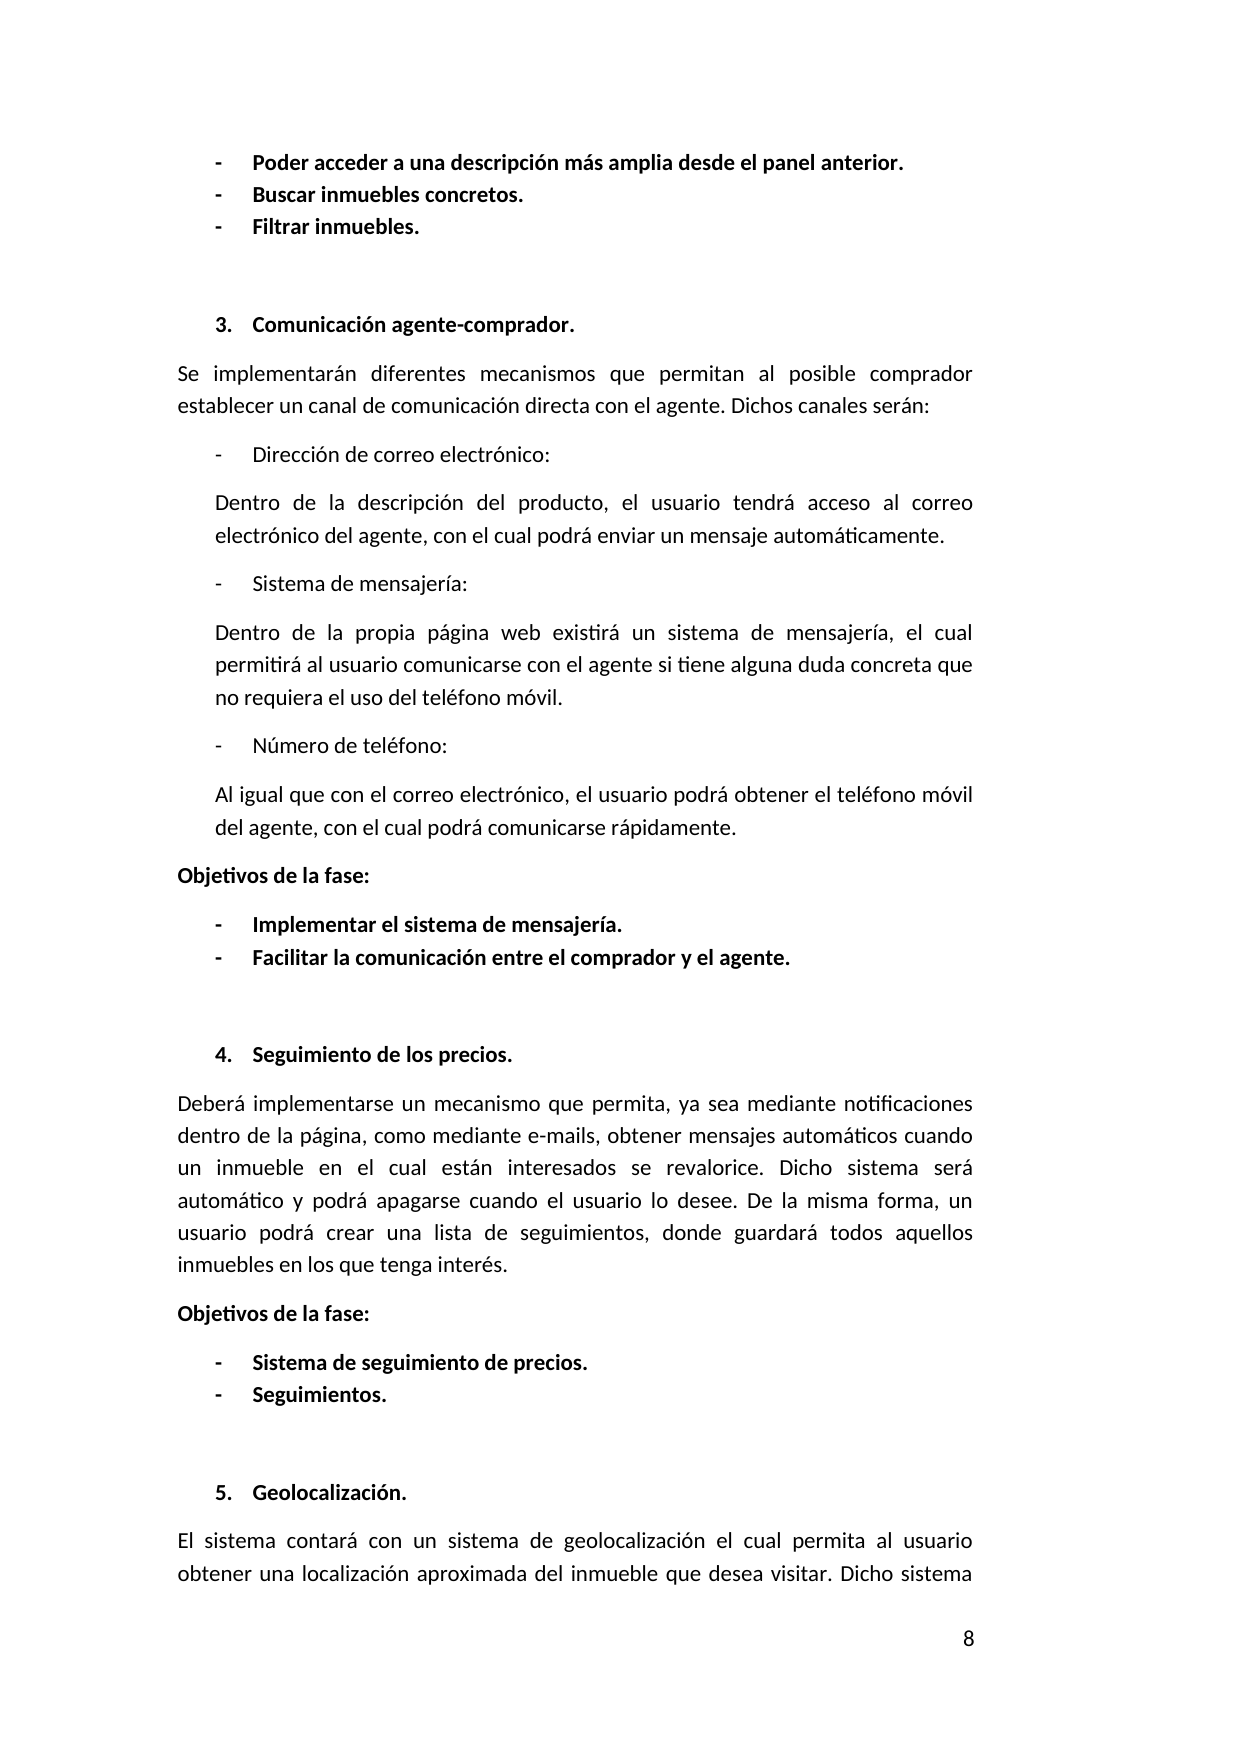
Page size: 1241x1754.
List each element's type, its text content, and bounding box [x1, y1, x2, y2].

text Dentro de la propia página web existirá un sistema de mensajería, el cual permitirá al usuario comunicarse con el agente si tiene alguna duda concreta que no requiera el uso del teléfono móvil. [215, 618, 974, 711]
list Comunicación agente-comprador. [215, 310, 974, 338]
list Seguimientos. [215, 1380, 974, 1408]
list Filtrar inmuebles. [215, 212, 974, 240]
text Dentro de la descripción del producto, el usuario tendrá acceso al correo electrónico del agente, con el cual podrá enviar un mensaje automáticamente. [215, 488, 974, 549]
text Se implementarán diferentes mecanismos que permitan al posible comprador establecer un canal de comunicación directa con el agente. Dichos canales serán: [177, 359, 974, 419]
list Facilitar la comunicación entre el comprador y el agente. [215, 943, 974, 971]
list Sistema de seguimiento de precios. [215, 1348, 974, 1376]
list Número de teléfono: [215, 732, 974, 760]
text Objetivos de la fase: [177, 862, 974, 889]
list Poder acceder a una descripción más amplia desde el panel anterior. [215, 148, 974, 176]
list Geolocalización. [215, 1478, 974, 1506]
list Dirección de correo electrónico: [215, 440, 974, 468]
list Implementar el sistema de mensajería. [215, 910, 974, 938]
list Sistema de mensajería: [215, 569, 974, 598]
text Deberá implementarse un mecanismo que permita, ya sea mediante notificaciones dentro de la página, como mediante e-mails, obtener mensajes automáticos cuando un inmueble en el cual están interesados se revalorice. Dicho sistema será automático y podrá apagarse cuando el usuario lo desee. De la misma forma, un usuario podrá crear una lista de seguimientos, donde guardará todos aquellos inmuebles en los que tenga interés. [177, 1089, 974, 1278]
list Buscar inmuebles concretos. [215, 180, 974, 208]
text Objetivos de la fase: [177, 1299, 974, 1327]
list Seguimiento de los precios. [215, 1040, 974, 1068]
text Al igual que con el correo electrónico, el usuario podrá obtener el teléfono móvil del agente, con el cual podrá comunicarse rápidamente. [215, 781, 974, 841]
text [177, 1527, 974, 1587]
